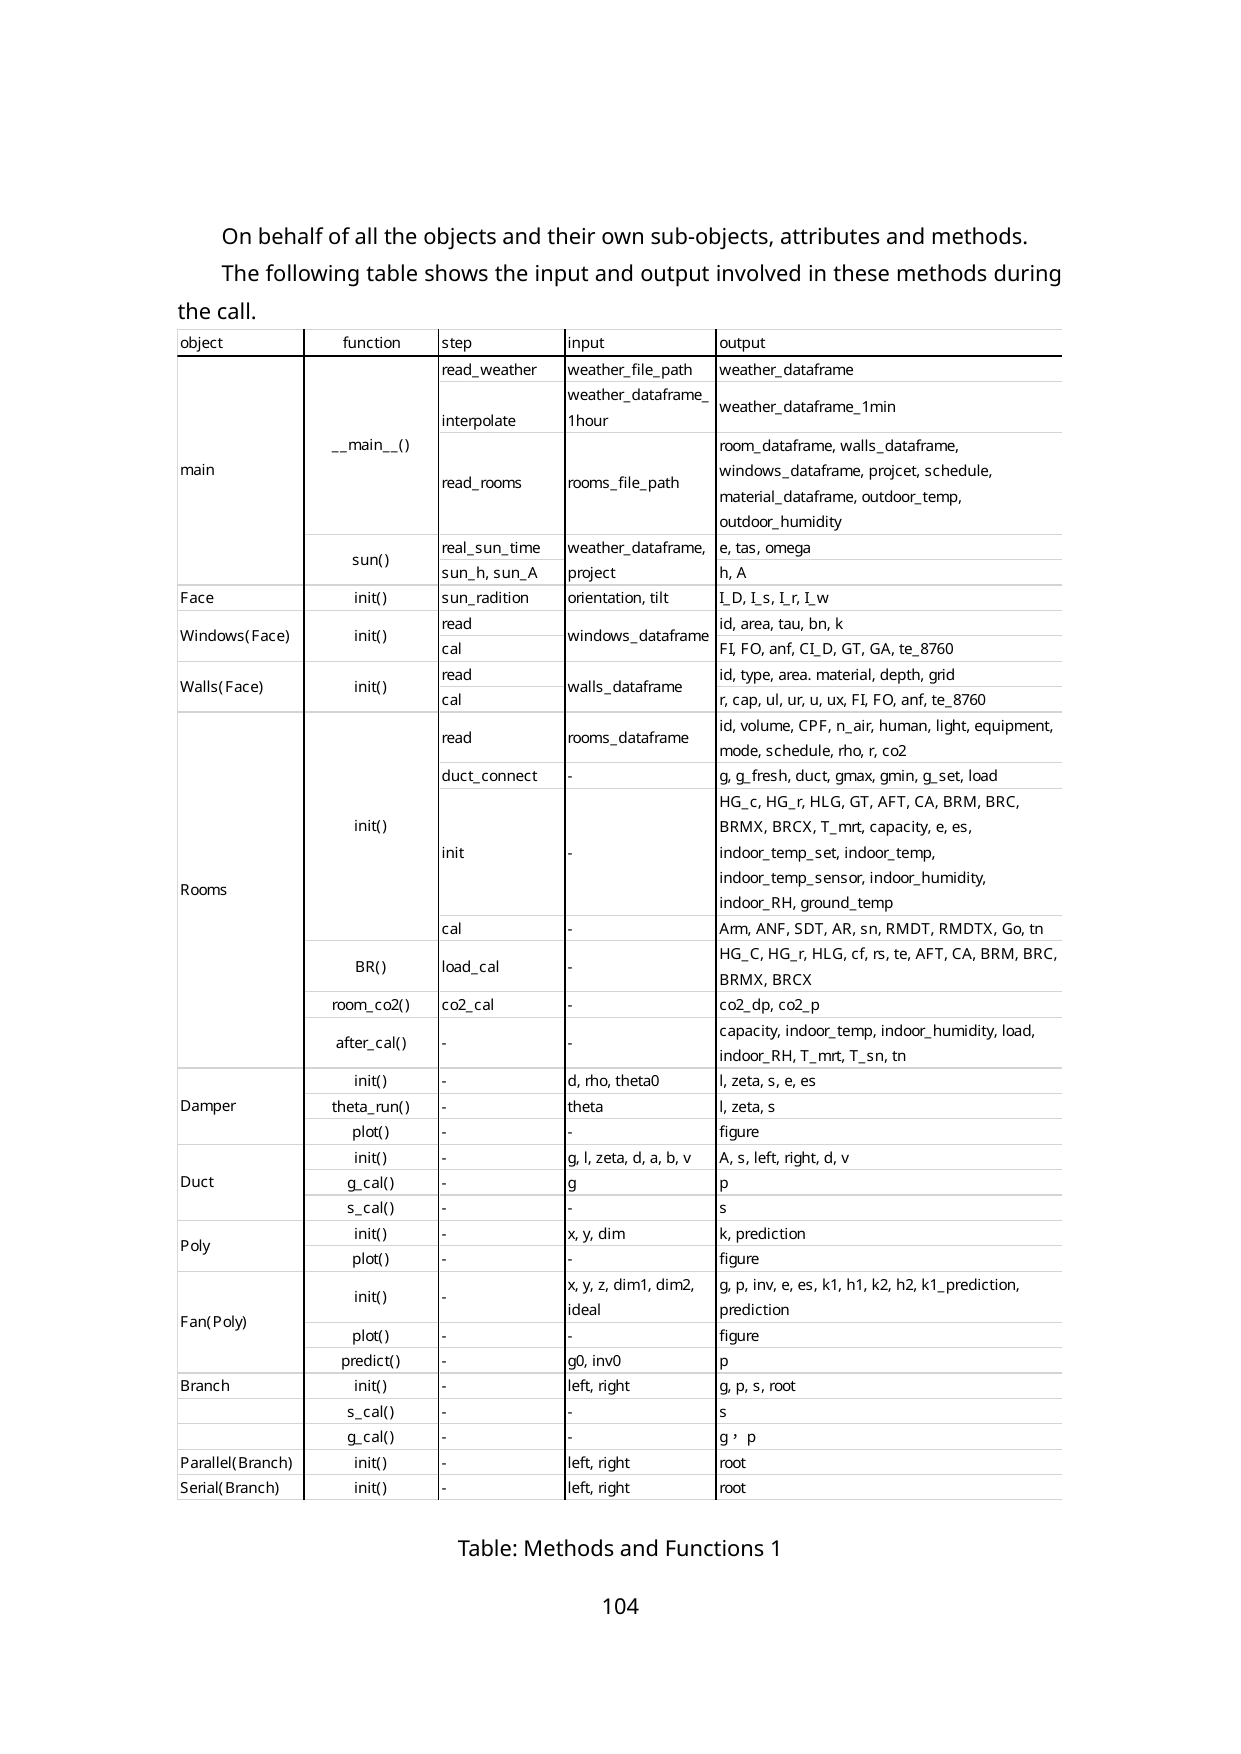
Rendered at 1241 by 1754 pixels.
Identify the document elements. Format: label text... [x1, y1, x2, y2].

text On behalf of all the objects and their own sub-objects, attributes and methods. [177, 217, 1063, 254]
text The following table shows the input and output involved in these methods during the call. [177, 254, 1063, 329]
text Table: Methods and Functions 1 [177, 1529, 1063, 1567]
